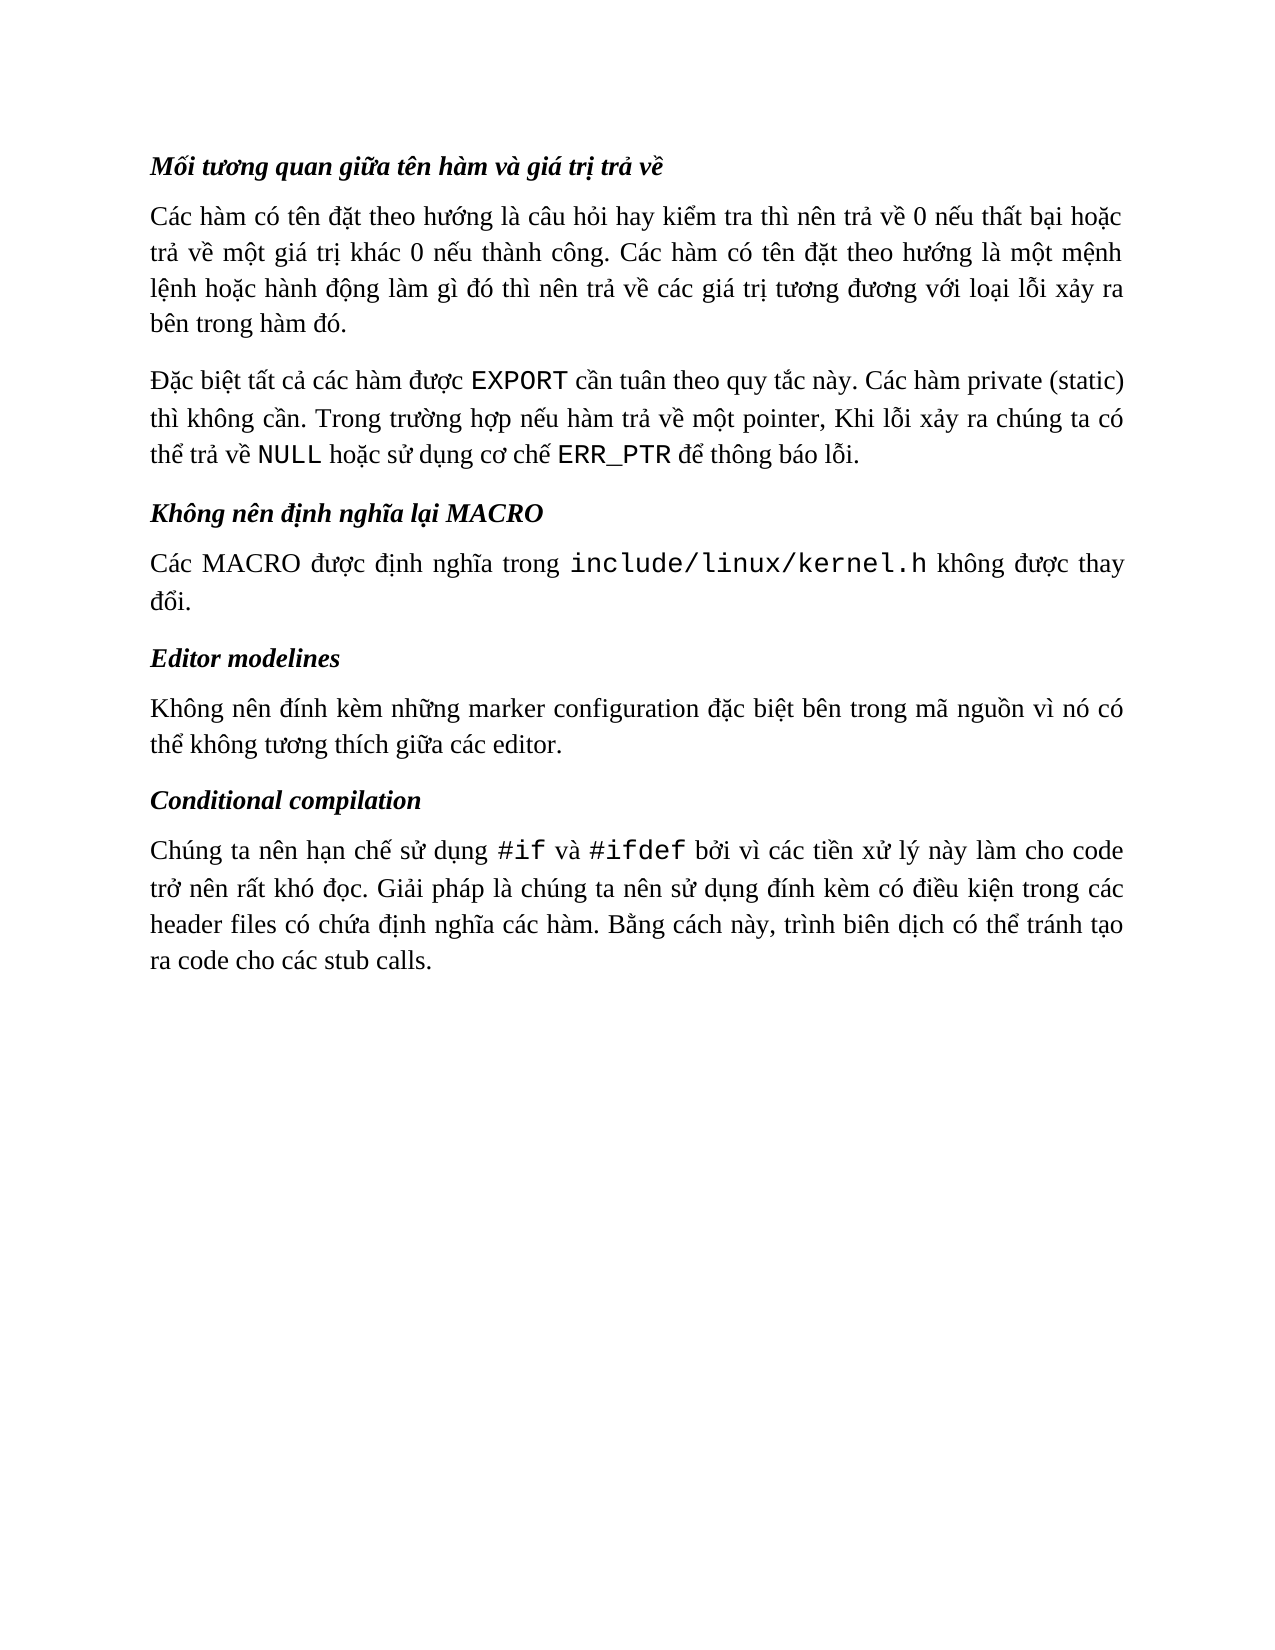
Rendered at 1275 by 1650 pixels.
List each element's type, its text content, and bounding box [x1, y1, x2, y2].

text Không nên định nghĩa lại MACRO [150, 497, 1125, 528]
text Conditional compilation [150, 784, 1125, 815]
text Mối tương quan giữa tên hàm và giá trị trả về [150, 150, 1125, 181]
text Đặc biệt tất cả các hàm được EXPORT cần tuân theo quy tắc này. Các hàm private (static) thì không cần. Trong trường hợp nếu hàm trả về một pointer, Khi lỗi xảy ra chúng ta có thể trả về NULL hoặc sử dụng cơ chế ERR_PTR để thông báo lỗi. [150, 364, 1125, 471]
text Không nên đính kèm những marker configuration đặc biệt bên trong mã nguồn vì nó có thể không tương thích giữa các editor. [150, 692, 1125, 759]
text Editor modelines [150, 642, 1125, 673]
text Các MACRO được định nghĩa trong include/linux/kernel.h không được thay đổi. [150, 547, 1125, 616]
text Chúng ta nên hạn chế sử dụng #if và #ifdef bởi vì các tiền xử lý này làm cho code trở nên rất khó đọc. Giải pháp là chúng ta nên sử dụng đính kèm có điều kiện trong các header files có chứa định nghĩa các hàm. Bằng cách này, trình biên dịch có thể tránh tạo ra code cho các stub calls. [150, 834, 1125, 975]
text Các hàm có tên đặt theo hướng là câu hỏi hay kiểm tra thì nên trả về 0 nếu thất bại hoặc trả về một giá trị khác 0 nếu thành công. Các hàm có tên đặt theo hướng là một mệnh lệnh hoặc hành động làm gì đó thì nên trả về các giá trị tương đương với loại lỗi xảy ra bên trong hàm đó. [150, 200, 1125, 338]
